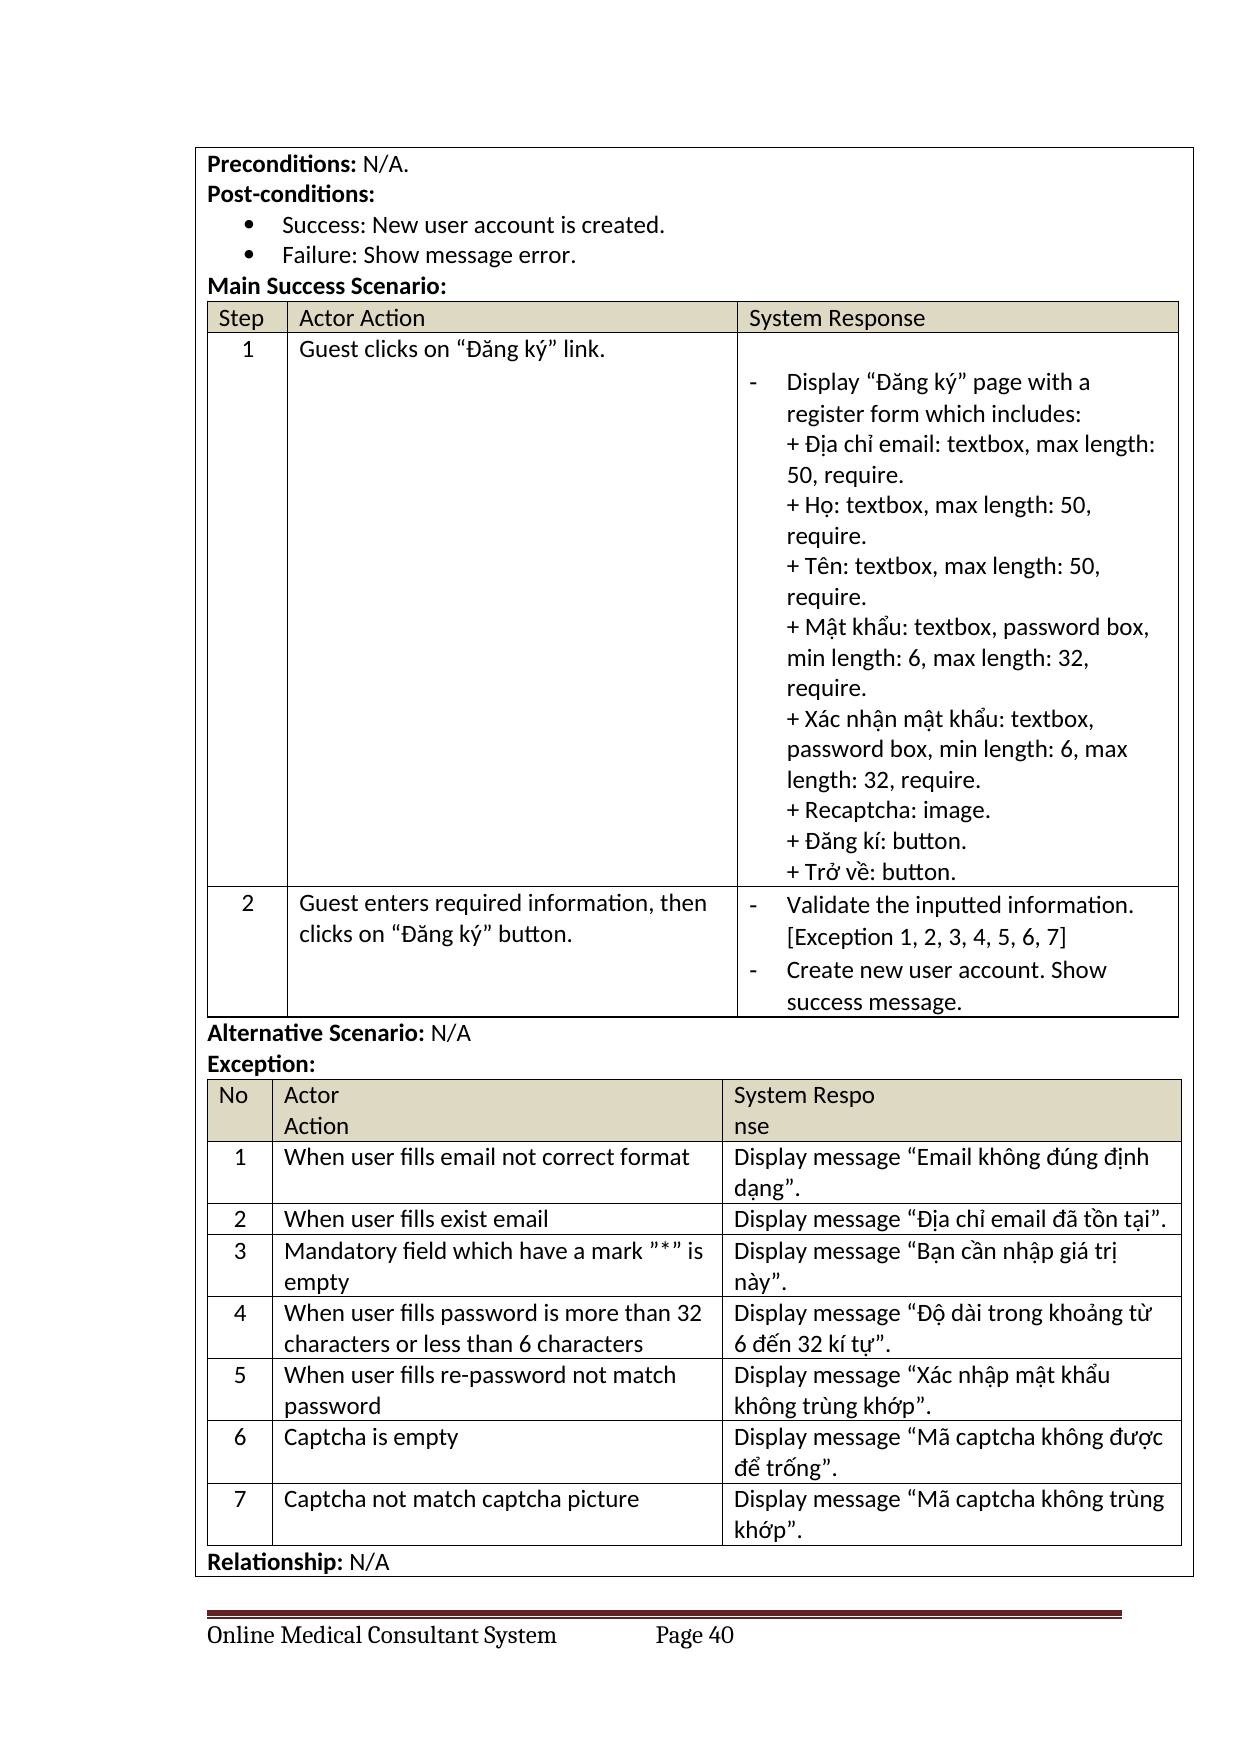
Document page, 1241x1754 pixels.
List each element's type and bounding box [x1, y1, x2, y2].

table_cell [196, 148, 1193, 1576]
